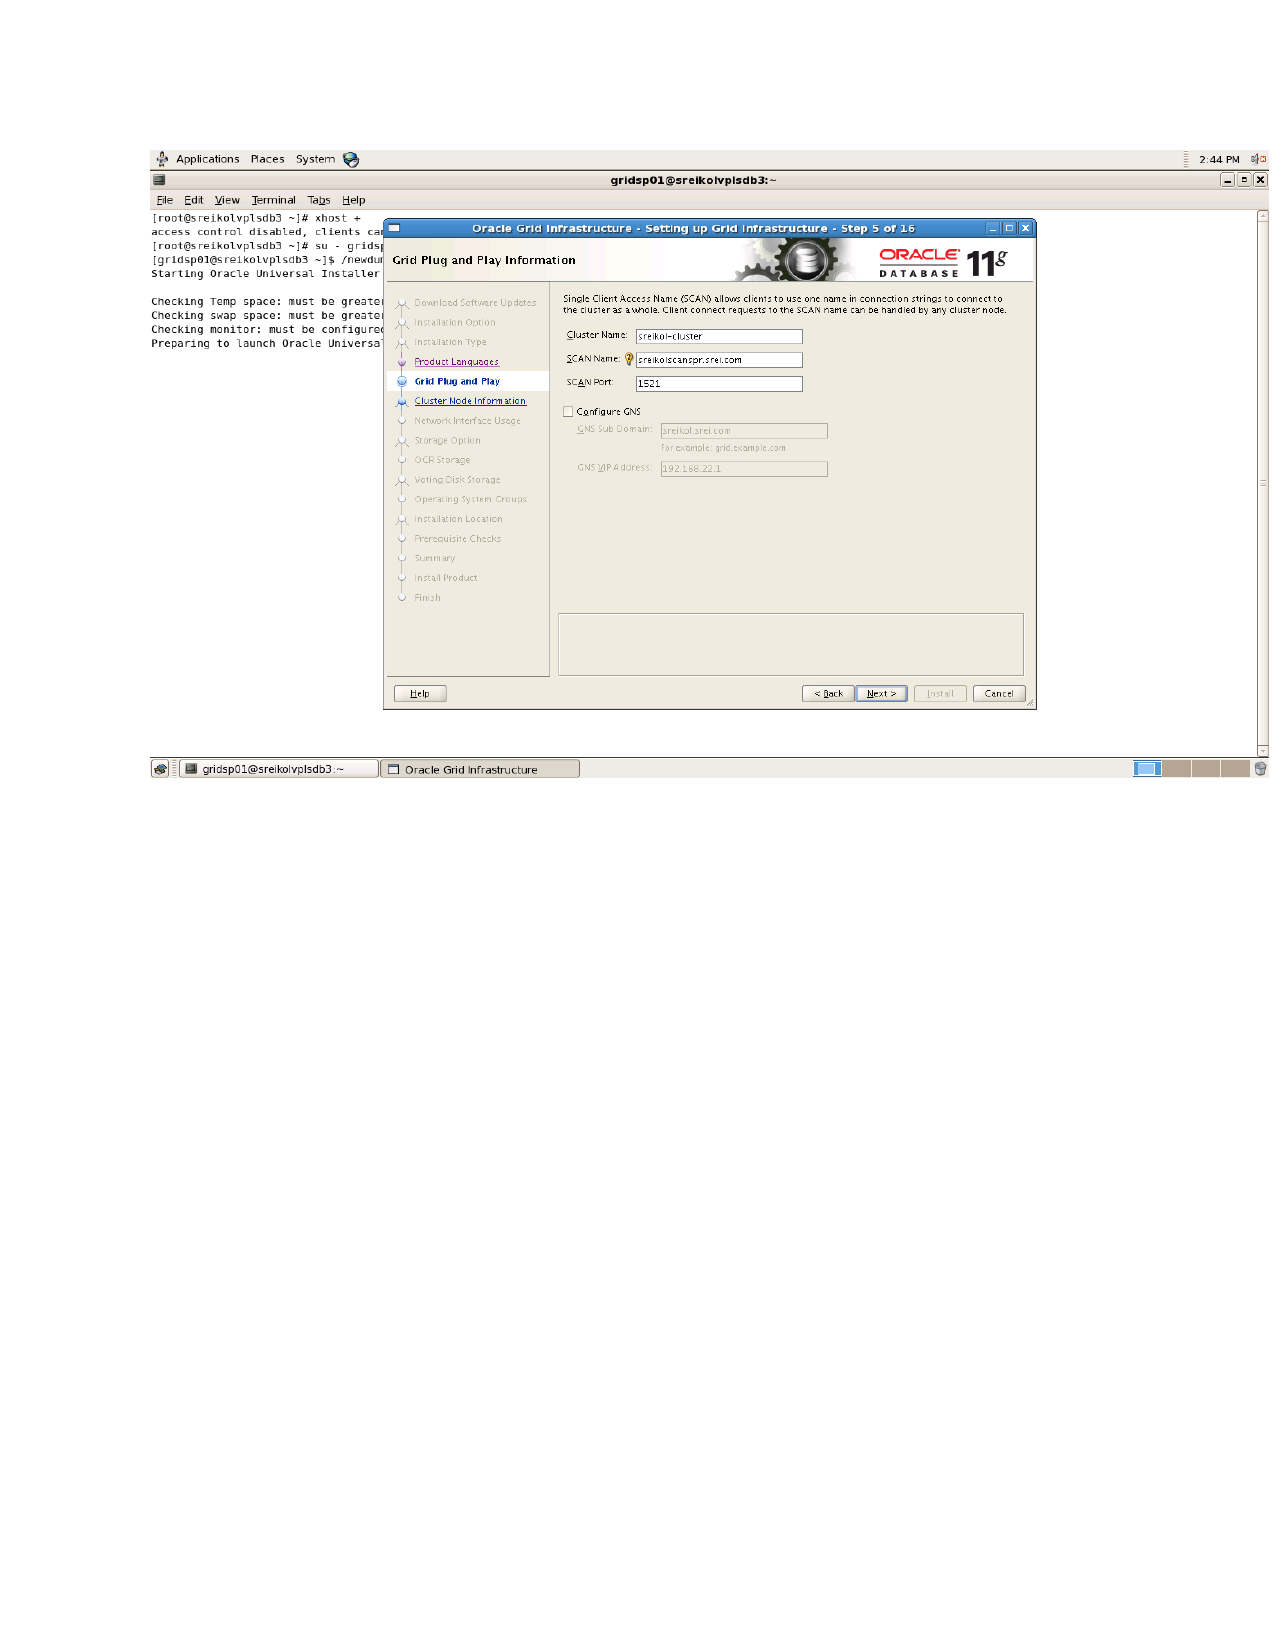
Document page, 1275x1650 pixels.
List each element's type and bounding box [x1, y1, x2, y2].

picture [150, 150, 1269, 778]
